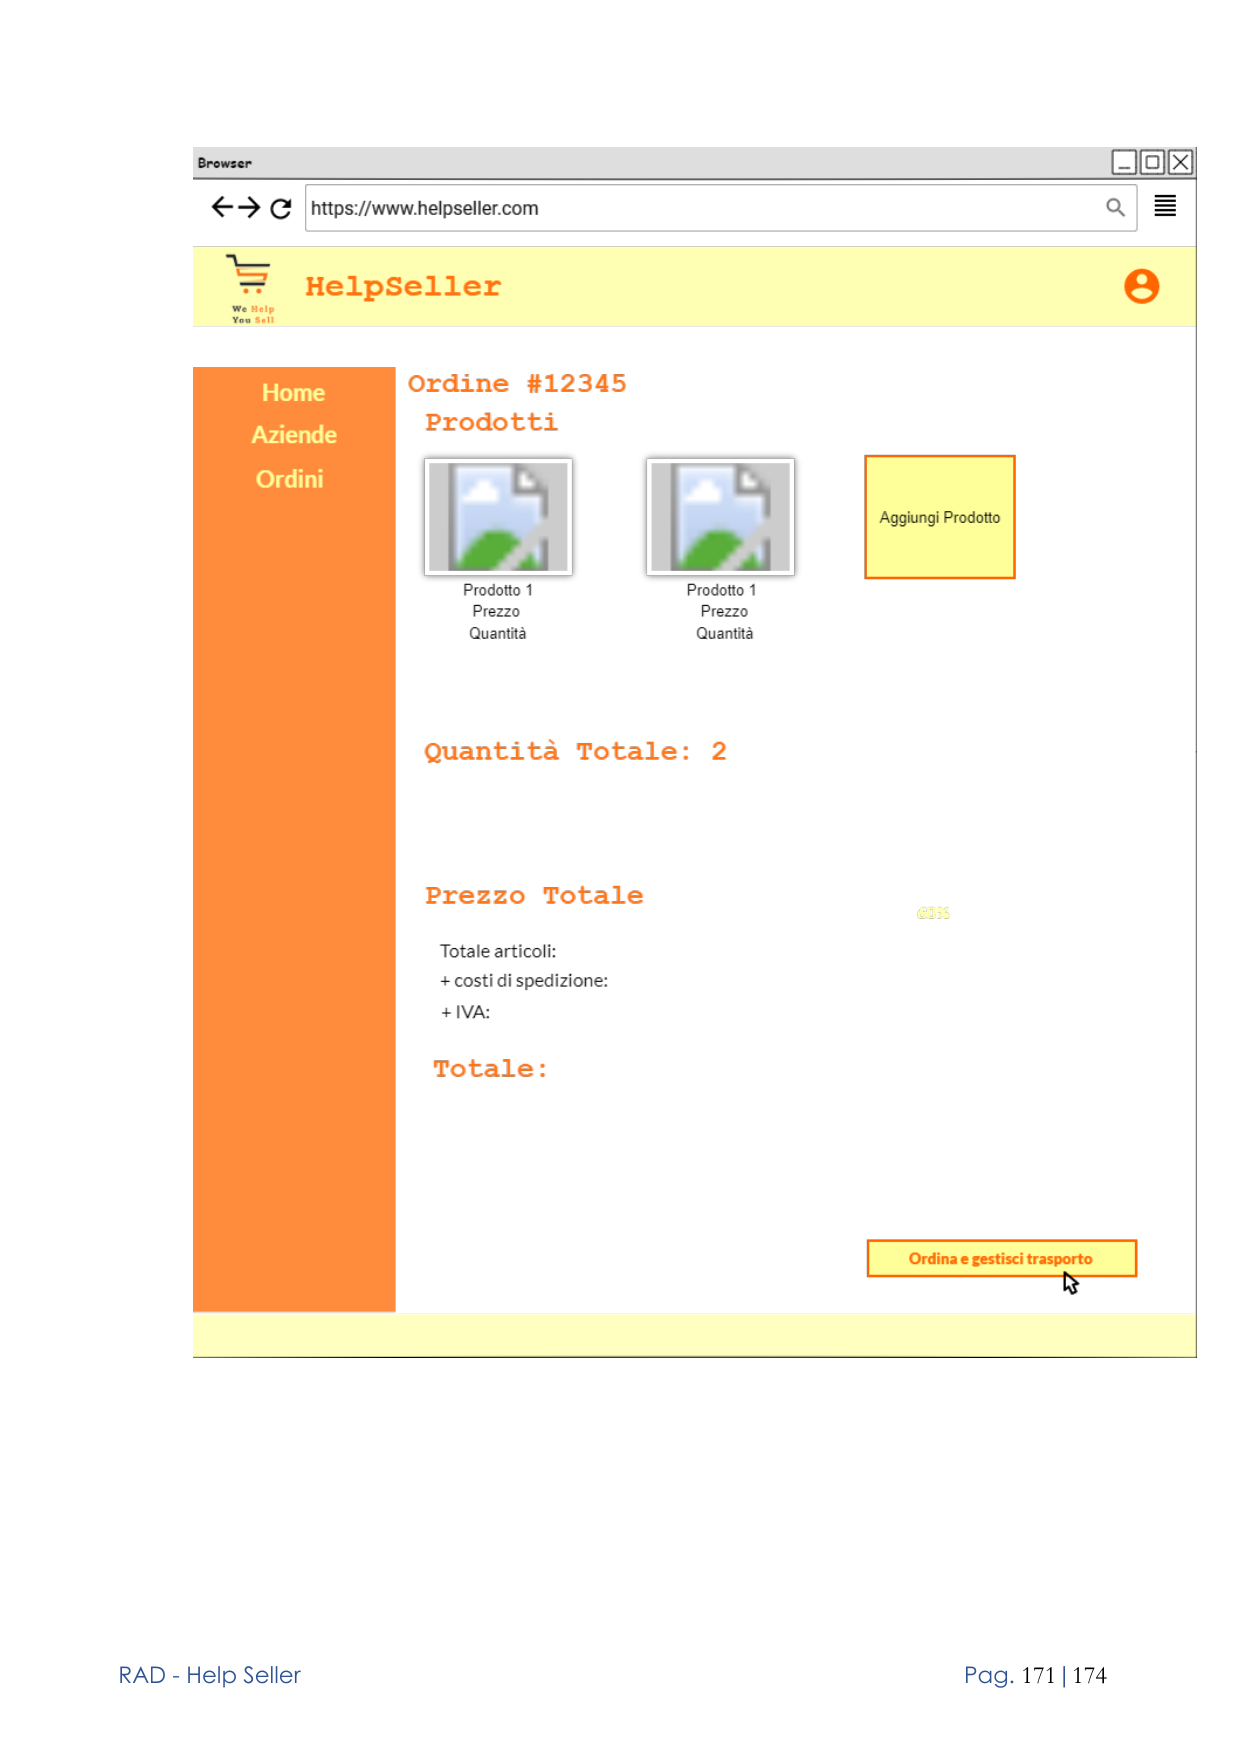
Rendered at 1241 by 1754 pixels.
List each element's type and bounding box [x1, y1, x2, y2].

picture [193, 147, 1197, 1358]
